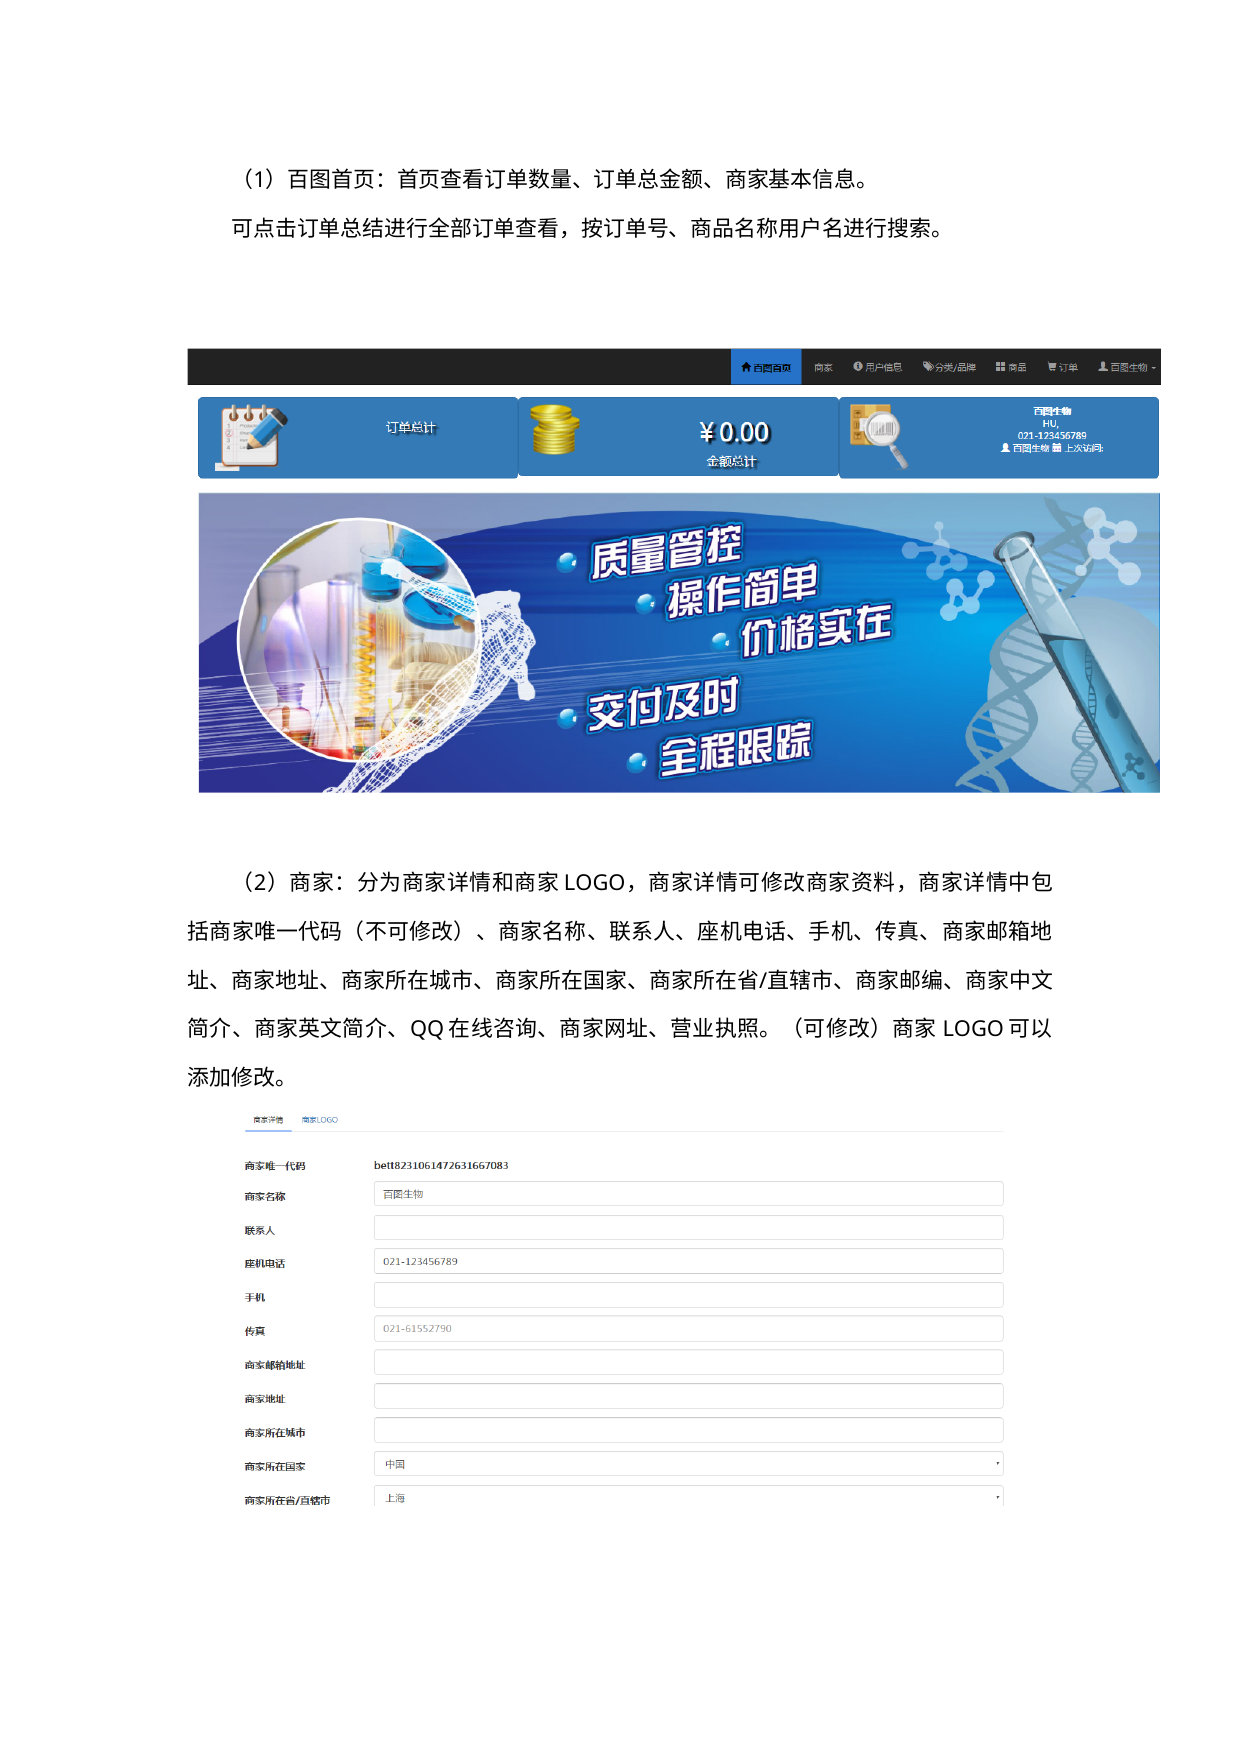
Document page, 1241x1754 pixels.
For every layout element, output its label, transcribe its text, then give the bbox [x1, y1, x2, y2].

text （1）百图首页：首页查看订单数量、订单总金额、商家基本信息。 [187, 162, 1053, 194]
text 可点击订单总结进行全部订单查看，按订单号、商品名称用户名进行搜索。 [187, 210, 1053, 243]
text （2）商家：分为商家详情和商家LOGO，商家详情可修改商家资料，商家详情中包括商家唯一代码（不可修改）、商家名称、联系人、座机电话、手机、传真、商家邮箱地址、商家地址、商家所在城市、商家所在国家、商家所在省/直辖市、商家邮编、商家中文简介、商家英文简介、QQ在线咨询、商家网址、营业执照。（可修改）商家LOGO可以添加修改。 [187, 865, 1053, 1092]
picture [187, 348, 1161, 793]
picture [236, 1108, 1004, 1506]
